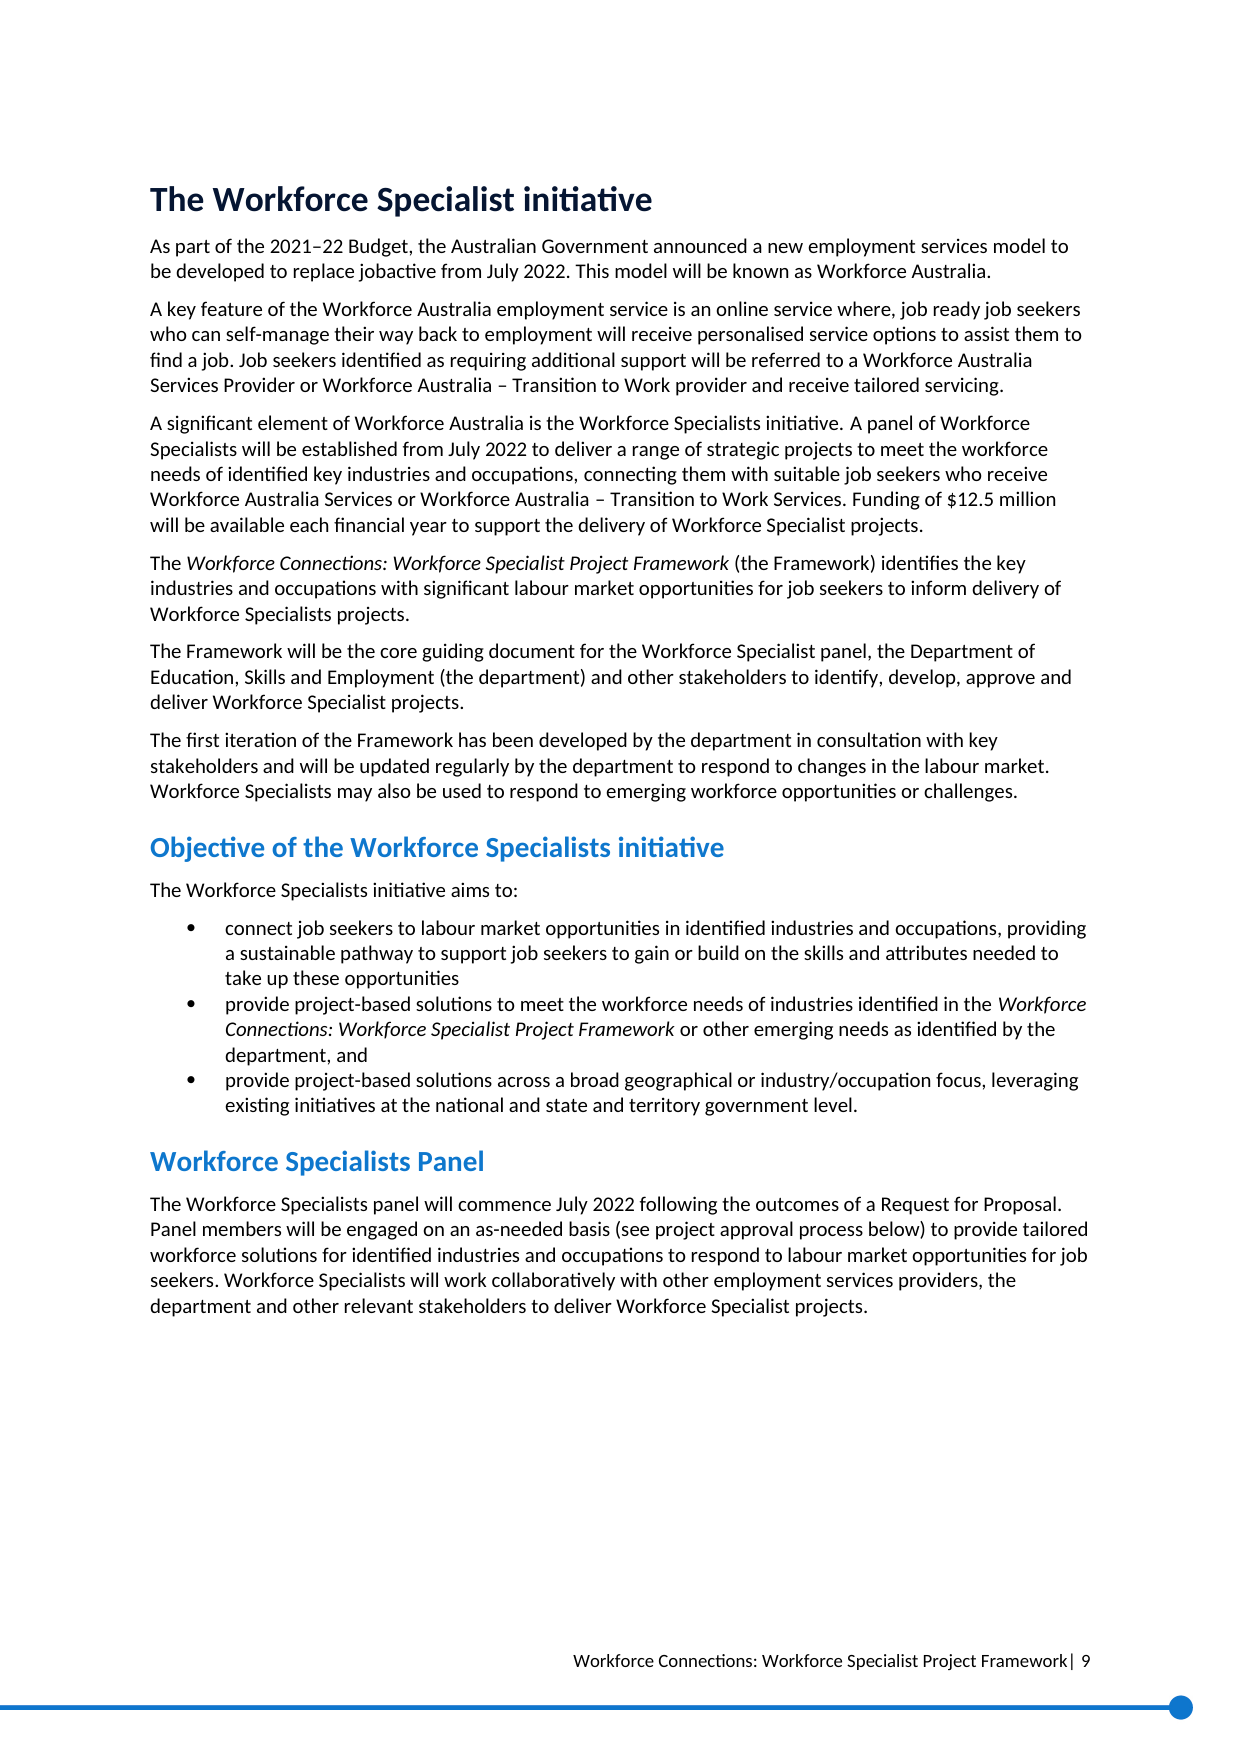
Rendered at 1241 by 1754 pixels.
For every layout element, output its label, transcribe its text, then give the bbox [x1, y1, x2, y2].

text The first iteration of the Framework has been developed by the department in consultation with key stakeholders and will be updated regularly by the department to respond to changes in the labour market. Workforce Specialists may also be used to respond to emerging workforce opportunities or challenges. [150, 727, 1090, 804]
list provide project-based solutions to meet the workforce needs of industries identified in the Workforce Connections: Workforce Specialist Project Framework or other emerging needs as identified by the department, and [187, 991, 1090, 1067]
text As part of the 2021–22 Budget, the Australian Government announced a new employment services model to be developed to replace jobactive from July 2022. This model will be known as Workforce Australia. [150, 233, 1090, 284]
subtitle Objective of the Workforce Specialists initiative [150, 829, 1090, 864]
picture [0, 1683, 1241, 1754]
text The Workforce Connections: Workforce Specialist Project Framework (the Framework) identifies the key industries and occupations with significant labour market opportunities for job seekers to inform delivery of Workforce Specialists projects. [150, 550, 1090, 626]
text The Workforce Specialists initiative aims to: [150, 877, 1090, 902]
list provide project-based solutions across a broad geographical or industry/occupation focus, leveraging existing initiatives at the national and state and territory government level. [187, 1067, 1090, 1118]
subtitle Workforce Specialists Panel [150, 1143, 1090, 1179]
list connect job seekers to labour market opportunities in identified industries and occupations, providing a sustainable pathway to support job seekers to gain or build on the skills and attributes needed to take up these opportunities [187, 915, 1090, 991]
text The Framework will be the core guiding document for the Workforce Specialist panel, the Department of Education, Skills and Employment (the department) and other stakeholders to identify, develop, approve and deliver Workforce Specialist projects. [150, 639, 1090, 715]
text A significant element of Workforce Australia is the Workforce Specialists initiative. A panel of Workforce Specialists will be established from July 2022 to deliver a range of strategic projects to meet the workforce needs of identified key industries and occupations, connecting them with suitable job seekers who receive Workforce Australia Services or Workforce Australia – Transition to Work Services. Funding of $12.5 million will be available each financial year to support the delivery of Workforce Specialist projects. [150, 410, 1090, 537]
subtitle The Workforce Specialist initiative [150, 177, 1090, 220]
text The Workforce Specialists panel will commence July 2022 following the outcomes of a Request for Proposal. Panel members will be engaged on an as-needed basis (see project approval process below) to provide tailored workforce solutions for identified industries and occupations to respond to labour market opportunities for job seekers. Workforce Specialists will work collaboratively with other employment services providers, the department and other relevant stakeholders to deliver Workforce Specialist projects. [150, 1191, 1090, 1318]
text A key feature of the Workforce Australia employment service is an online service where, job ready job seekers who can self-manage their way back to employment will receive personalised service options to assist them to find a job. Job seekers identified as requiring additional support will be referred to a Workforce Australia Services Provider or Workforce Australia – Transition to Work provider and receive tailored servicing. [150, 296, 1090, 398]
